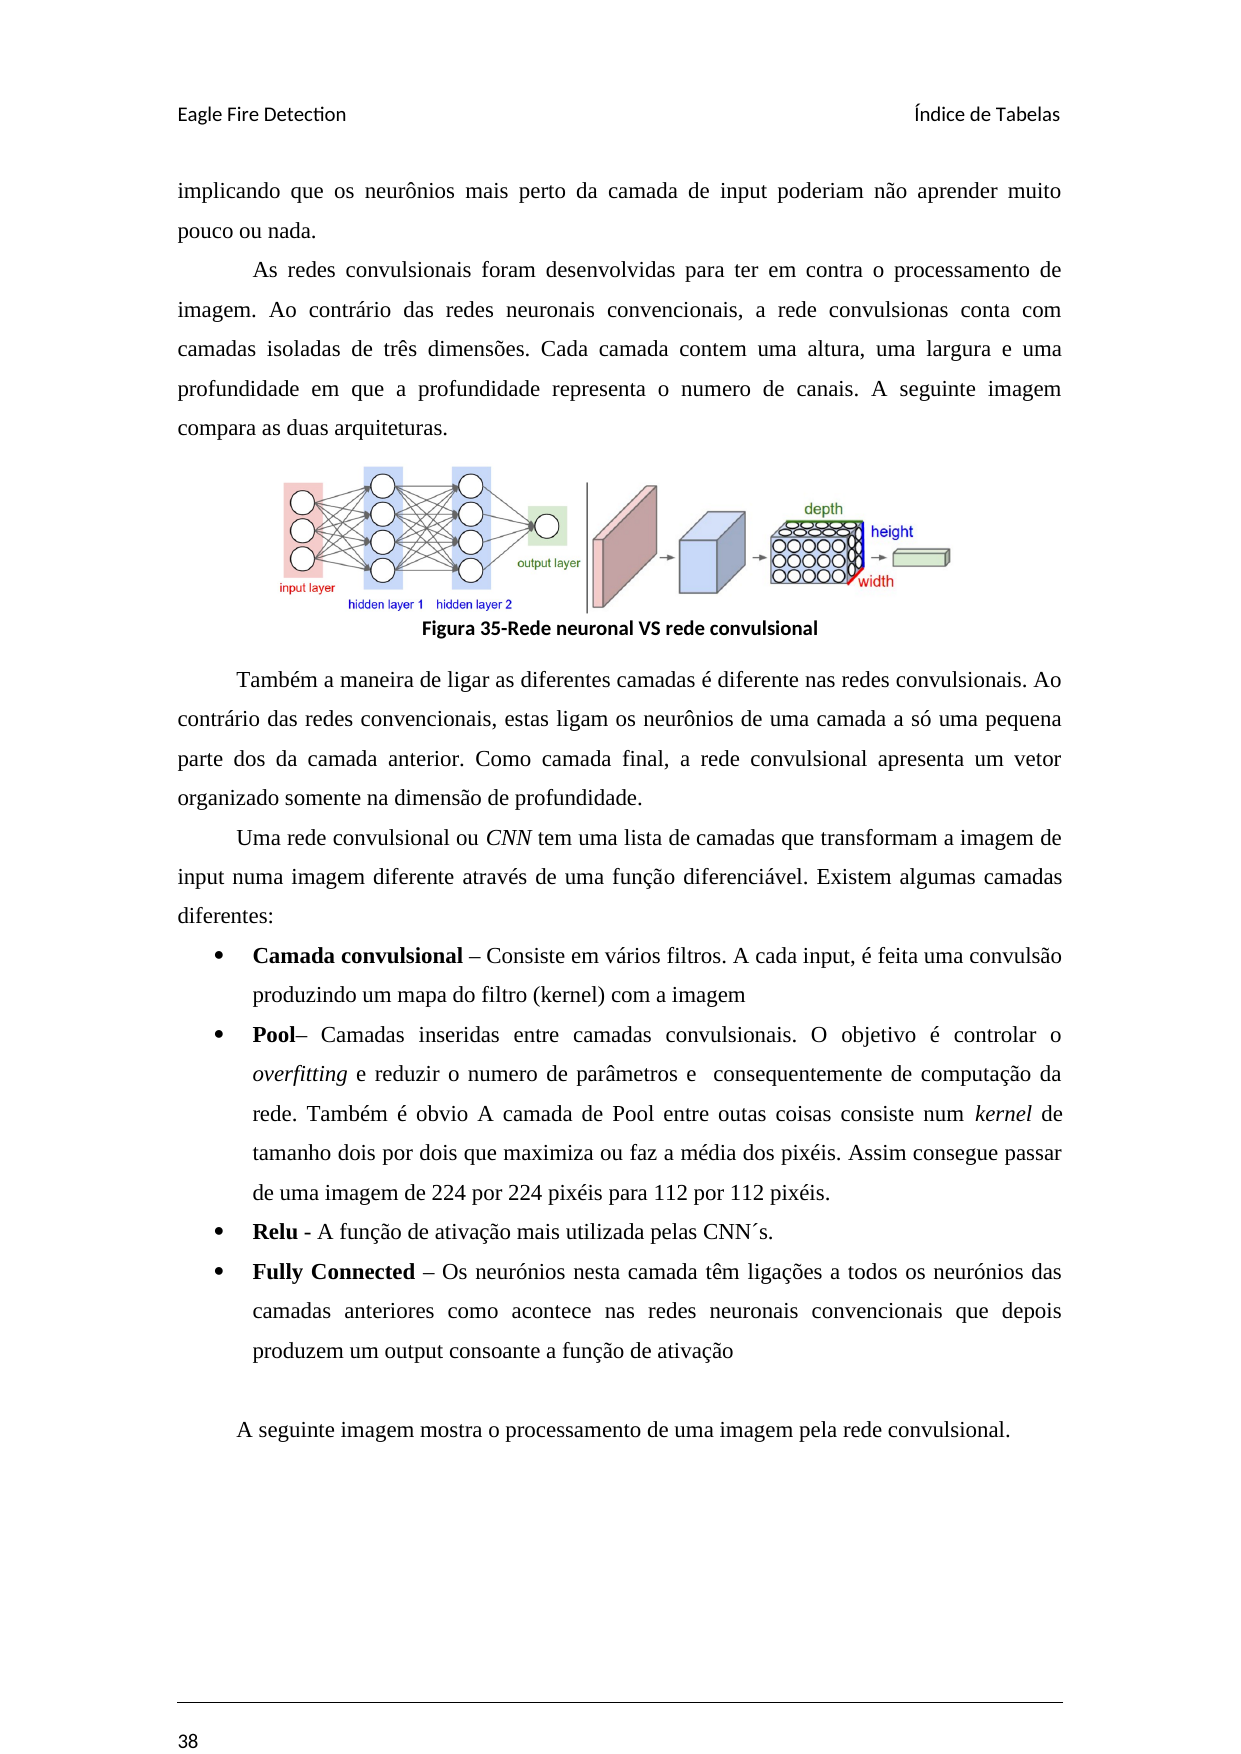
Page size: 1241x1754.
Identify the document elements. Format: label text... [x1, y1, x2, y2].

list Fully Connected – Os neurónios nesta camada têm ligações a todos os neurónios das camadas anteriores como acontece nas redes neuronais convencionais que depois produzem um output consoante a função de ativação [215, 1258, 1063, 1363]
text Também a maneira de ligar as diferentes camadas é diferente nas redes convulsionais. Ao contrário das redes convencionais, estas ligam os neurônios de uma camada a só uma pequena parte dos da camada anterior. Como camada final, a rede convulsional apresenta um vetor organizado somente na dimensão de profundidade. [177, 666, 1063, 810]
list Pool– Camadas inseridas entre camadas convulsionais. O objetivo é controlar o overfitting e reduzir o numero de parâmetros e consequentemente de computação da rede. Também é obvio A camada de Pool entre outas coisas consiste num kernel de tamanho dois por dois que maximiza ou faz a média dos pixéis. Assim consegue passar de uma imagem de 224 por 224 pixéis para 112 por 112 pixéis. [215, 1021, 1063, 1205]
text Figura 35-Rede neuronal VS rede convulsional [177, 615, 1063, 641]
list Relu - A função de ativação mais utilizada pelas CNN´s. [215, 1218, 1063, 1245]
text As redes convulsionais foram desenvolvidas para ter em contra o processamento de imagem. Ao contrário das redes neuronais convencionais, a rede convulsionas conta com camadas isoladas de três dimensões. Cada camada contem uma altura, uma largura e uma profundidade em que a profundidade representa o numero de canais. A seguinte imagem compara as duas arquiteturas. [177, 256, 1063, 440]
text A seguinte imagem mostra o processamento de uma imagem pela rede convulsional. [177, 1416, 1063, 1442]
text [177, 177, 1063, 243]
picture [252, 453, 988, 616]
list Camada convulsional – Consiste em vários filtros. A cada input, é feita uma convulsão produzindo um mapa do filtro (kernel) com a imagem [215, 942, 1063, 1008]
text Uma rede convulsional ou CNN tem uma lista de camadas que transformam a imagem de input numa imagem diferente através de uma função diferenciável. Existem algumas camadas diferentes: [177, 823, 1063, 929]
